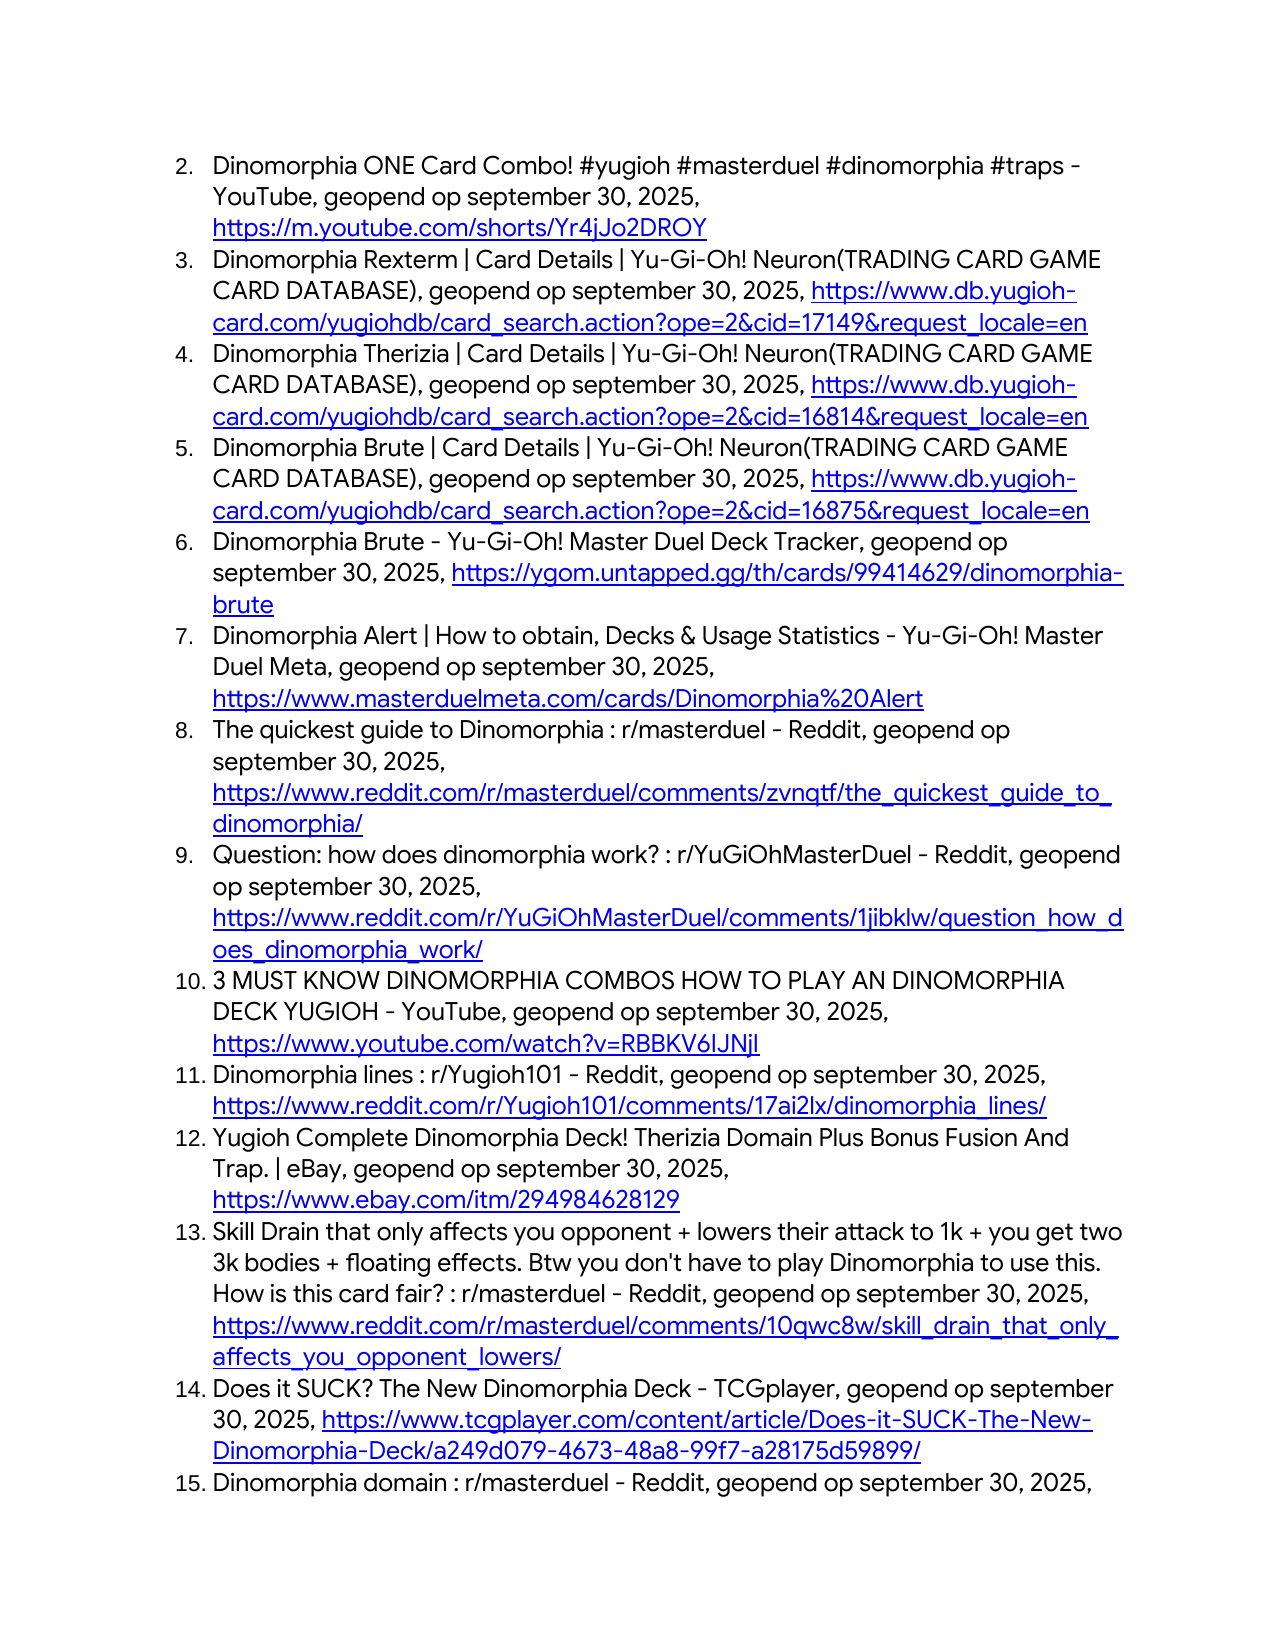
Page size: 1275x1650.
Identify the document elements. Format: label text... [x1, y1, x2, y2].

list Dinomorphia ONE Card Combo! #yugioh #masterduel #dinomorphia #traps - YouTube, geopend op september 30, 2025, https://m.youtube.com/shorts/Yr4jJo2DROY [175, 150, 1125, 244]
list Dinomorphia lines : r/Yugioh101 - Reddit, geopend op september 30, 2025, https://www.reddit.com/r/Yugioh101/comments/17ai2lx/dinomorphia_lines/ [175, 1059, 1125, 1122]
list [175, 1467, 1125, 1498]
list Dinomorphia Brute | Card Details | Yu-Gi-Oh! Neuron(TRADING CARD GAME CARD DATABASE), geopend op september 30, 2025, https://www.db.yugioh-card.com/yugiohdb/card_search.action?ope=2&cid=16875&request_locale=en [175, 432, 1125, 526]
list Yugioh Complete Dinomorphia Deck! Therizia Domain Plus Bonus Fusion And Trap. | eBay, geopend op september 30, 2025, https://www.ebay.com/itm/294984628129 [175, 1122, 1125, 1216]
list Dinomorphia Alert | How to obtain, Decks & Usage Statistics - Yu-Gi-Oh! Master Duel Meta, geopend op september 30, 2025, https://www.masterduelmeta.com/cards/Dinomorphia%20Alert [175, 620, 1125, 714]
list Dinomorphia Therizia | Card Details | Yu-Gi-Oh! Neuron(TRADING CARD GAME CARD DATABASE), geopend op september 30, 2025, https://www.db.yugioh-card.com/yugiohdb/card_search.action?ope=2&cid=16814&request_locale=en [175, 338, 1125, 432]
list 3 MUST KNOW DINOMORPHIA COMBOS HOW TO PLAY AN DINOMORPHIA DECK YUGIOH - YouTube, geopend op september 30, 2025, https://www.youtube.com/watch?v=RBBKV6IJNjI [175, 965, 1125, 1059]
list Does it SUCK? The New Dinomorphia Deck - TCGplayer, geopend op september 30, 2025, https://www.tcgplayer.com/content/article/Does-it-SUCK-The-New-Dinomorphia-Deck/a249d079-4673-48a8-99f7-a28175d59899/ [175, 1373, 1125, 1467]
list Question: how does dinomorphia work? : r/YuGiOhMasterDuel - Reddit, geopend op september 30, 2025, https://www.reddit.com/r/YuGiOhMasterDuel/comments/1jibklw/question_how_does_dinomorphia_work/ [175, 840, 1125, 965]
list Dinomorphia Brute - Yu-Gi-Oh! Master Duel Deck Tracker, geopend op september 30, 2025, https://ygom.untapped.gg/th/cards/99414629/dinomorphia-brute [175, 526, 1125, 620]
list The quickest guide to Dinomorphia : r/masterduel - Reddit, geopend op september 30, 2025, https://www.reddit.com/r/masterduel/comments/zvnqtf/the_quickest_guide_to_dinomorphia/ [175, 714, 1125, 840]
list Skill Drain that only affects you opponent + lowers their attack to 1k + you get two 3k bodies + floating effects. Btw you don't have to play Dinomorphia to use this. How is this card fair? : r/masterduel - Reddit, geopend op september 30, 2025, https://www.reddit.com/r/masterduel/comments/10qwc8w/skill_drain_that_only_affects_you_opponent_lowers/ [175, 1216, 1125, 1373]
list Dinomorphia Rexterm | Card Details | Yu-Gi-Oh! Neuron(TRADING CARD GAME CARD DATABASE), geopend op september 30, 2025, https://www.db.yugioh-card.com/yugiohdb/card_search.action?ope=2&cid=17149&request_locale=en [175, 244, 1125, 338]
